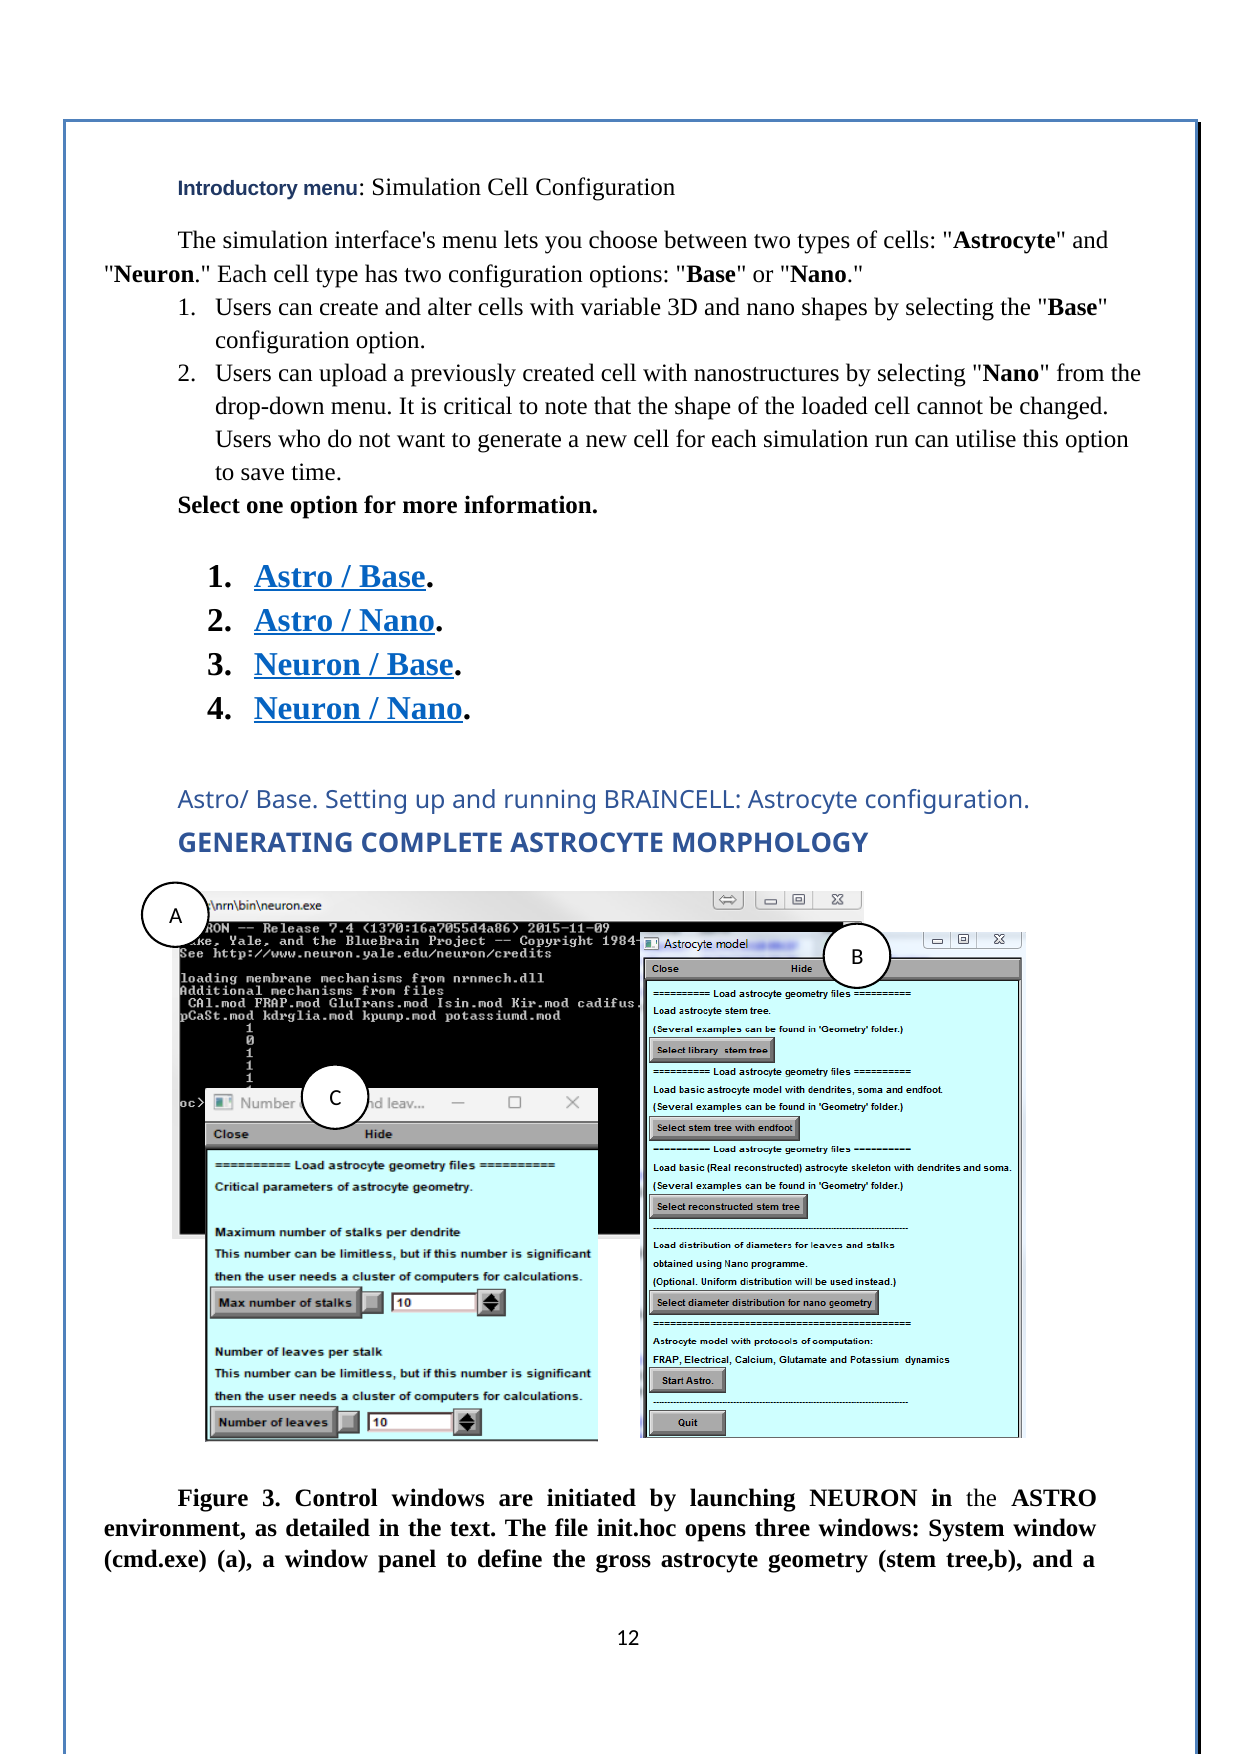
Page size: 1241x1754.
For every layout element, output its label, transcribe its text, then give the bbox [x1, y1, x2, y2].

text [103, 1483, 1097, 1573]
list Neuron / Nano. [133, 688, 1152, 726]
subtitle Astro/ Base. Setting up and running BRAINCELL: Astrocyte configuration. [103, 782, 1152, 816]
picture [172, 860, 1026, 1442]
list Astro / Base. [133, 556, 1152, 594]
list Neuron / Base. [133, 644, 1152, 682]
list Users can create and alter cells with variable 3D and nano shapes by selecting the "Base" configuration option. [177, 292, 1152, 353]
subtitle GENERATING COMPLETE ASTROCYTE MORPHOLOGY [103, 823, 1152, 860]
list Users can upload a previously created cell with nanostructures by selecting "Nano" from the drop-down menu. It is critical to note that the shape of the loaded cell cannot be changed. Users who do not want to generate a new cell for each simulation run can utilise this option to save time. [177, 358, 1152, 486]
list Astro / Nano. [133, 600, 1152, 638]
text The simulation interface's menu lets you choose between two types of cells: "Astrocyte" and "Neuron." Each cell type has two configuration options: "Base" or "Nano." [103, 226, 1152, 287]
text Introductory menu: Simulation Cell Configuration [103, 176, 1152, 201]
text Select one option for more information. [103, 490, 1152, 518]
